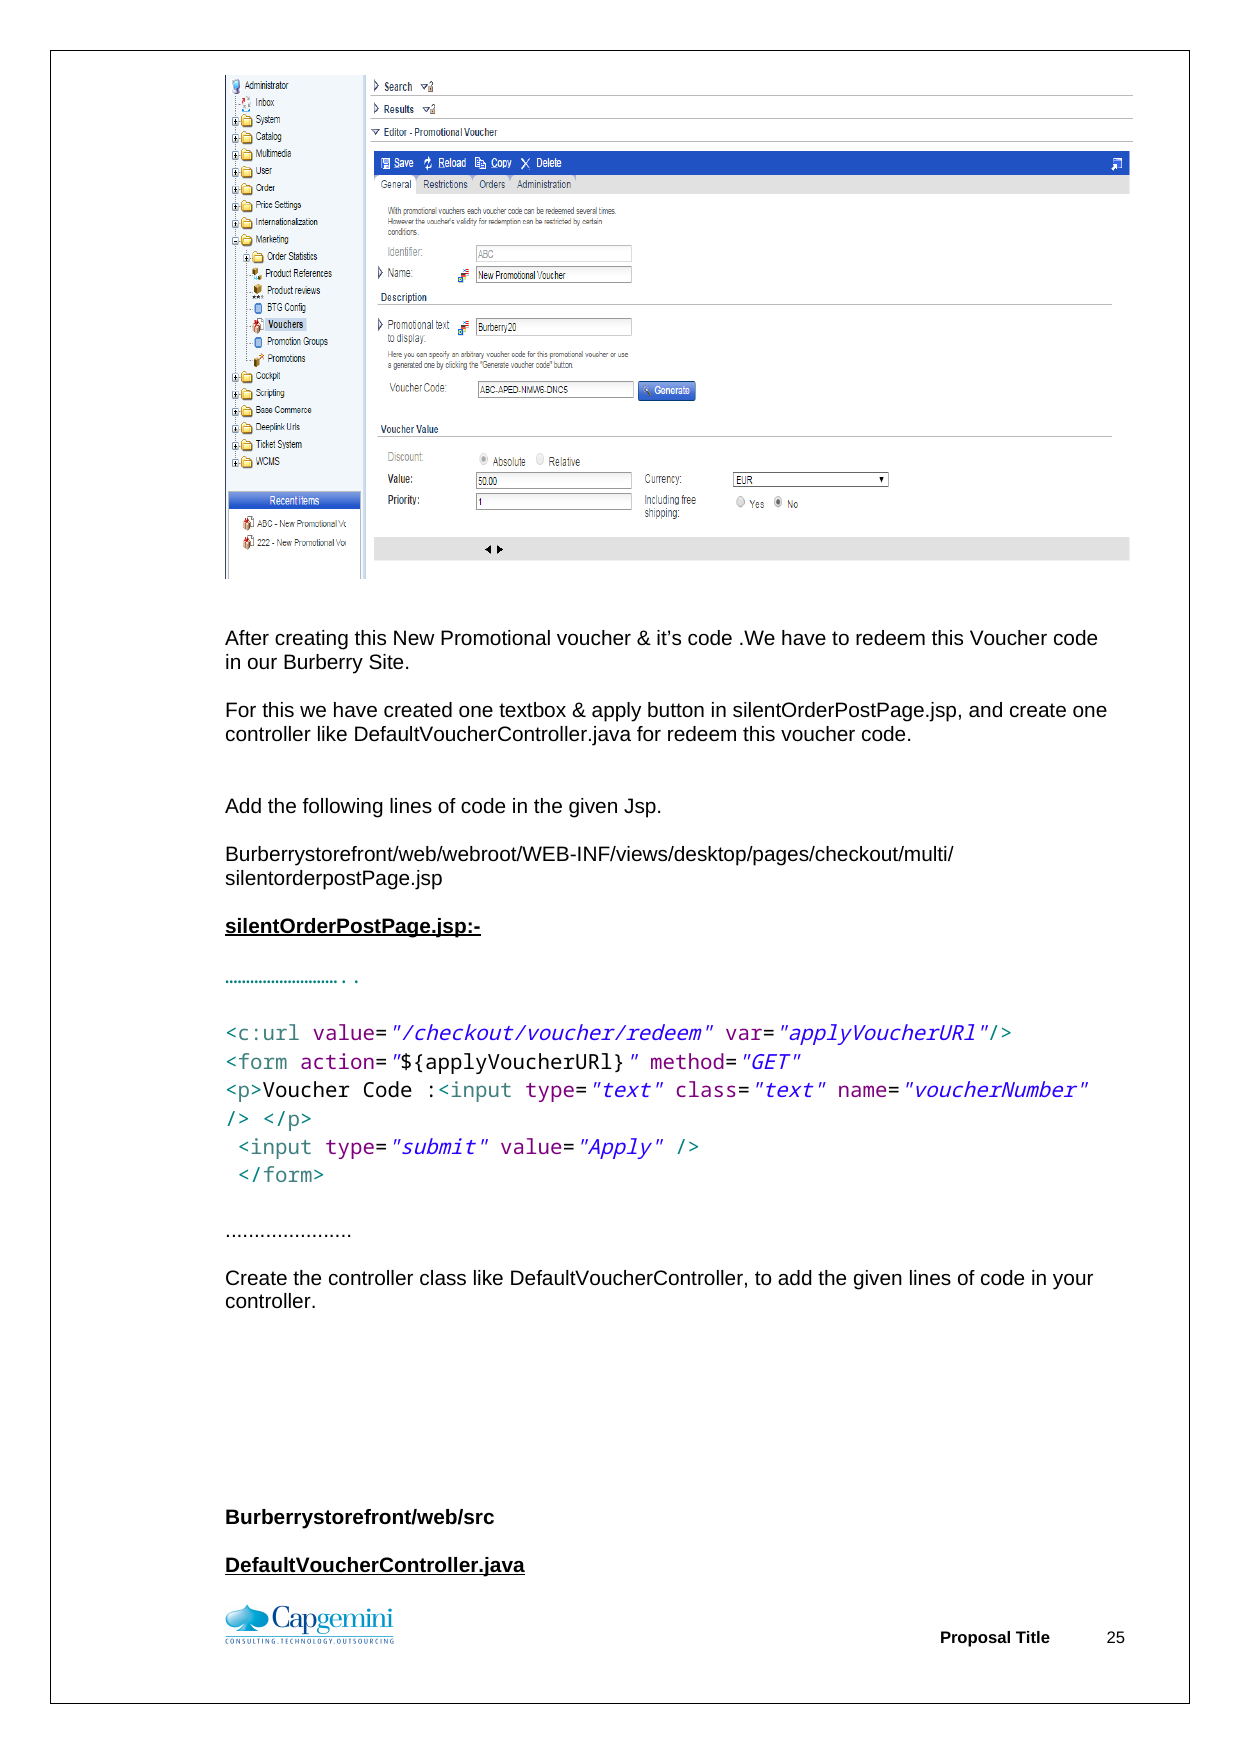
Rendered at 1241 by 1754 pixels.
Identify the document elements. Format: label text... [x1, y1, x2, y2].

text After creating this New Promotional voucher & it’s code .We have to redeem this Voucher code in our Burberry Site. [225, 626, 1115, 674]
text <form action="${applyVoucherURl}" method="GET" [225, 1047, 1115, 1075]
text </form> [225, 1161, 1115, 1189]
picture [225, 75, 1136, 579]
text <p>Voucher Code :<input type="text" class="text" name="voucherNumber" /> </p> [225, 1075, 1115, 1132]
text ...................... [225, 1217, 1115, 1241]
text <input type="submit" value="Apply" /> [225, 1132, 1115, 1161]
text ……………………….. [225, 961, 1115, 990]
text silentOrderPostPage.jsp:- [225, 913, 1115, 937]
text Burberrystorefront/web/src [225, 1505, 1115, 1529]
text <c:url value="/checkout/voucher/redeem" var="applyVoucherURl"/> [225, 1018, 1115, 1047]
text DefaultVoucherController.java [225, 1553, 1115, 1577]
text Create the controller class like DefaultVoucherController, to add the given lines of code in your controller. [225, 1265, 1115, 1313]
picture [225, 1604, 394, 1644]
text Burberrystorefront/web/webroot/WEB-INF/views/desktop/pages/checkout/multi/silentorderpostPage.jsp [225, 842, 1115, 889]
text Add the following lines of code in the given Jsp. [225, 794, 1115, 818]
text For this we have created one textbox & apply button in silentOrderPostPage.jsp, and create one controller like DefaultVoucherController.java for redeem this voucher code. [225, 698, 1115, 746]
